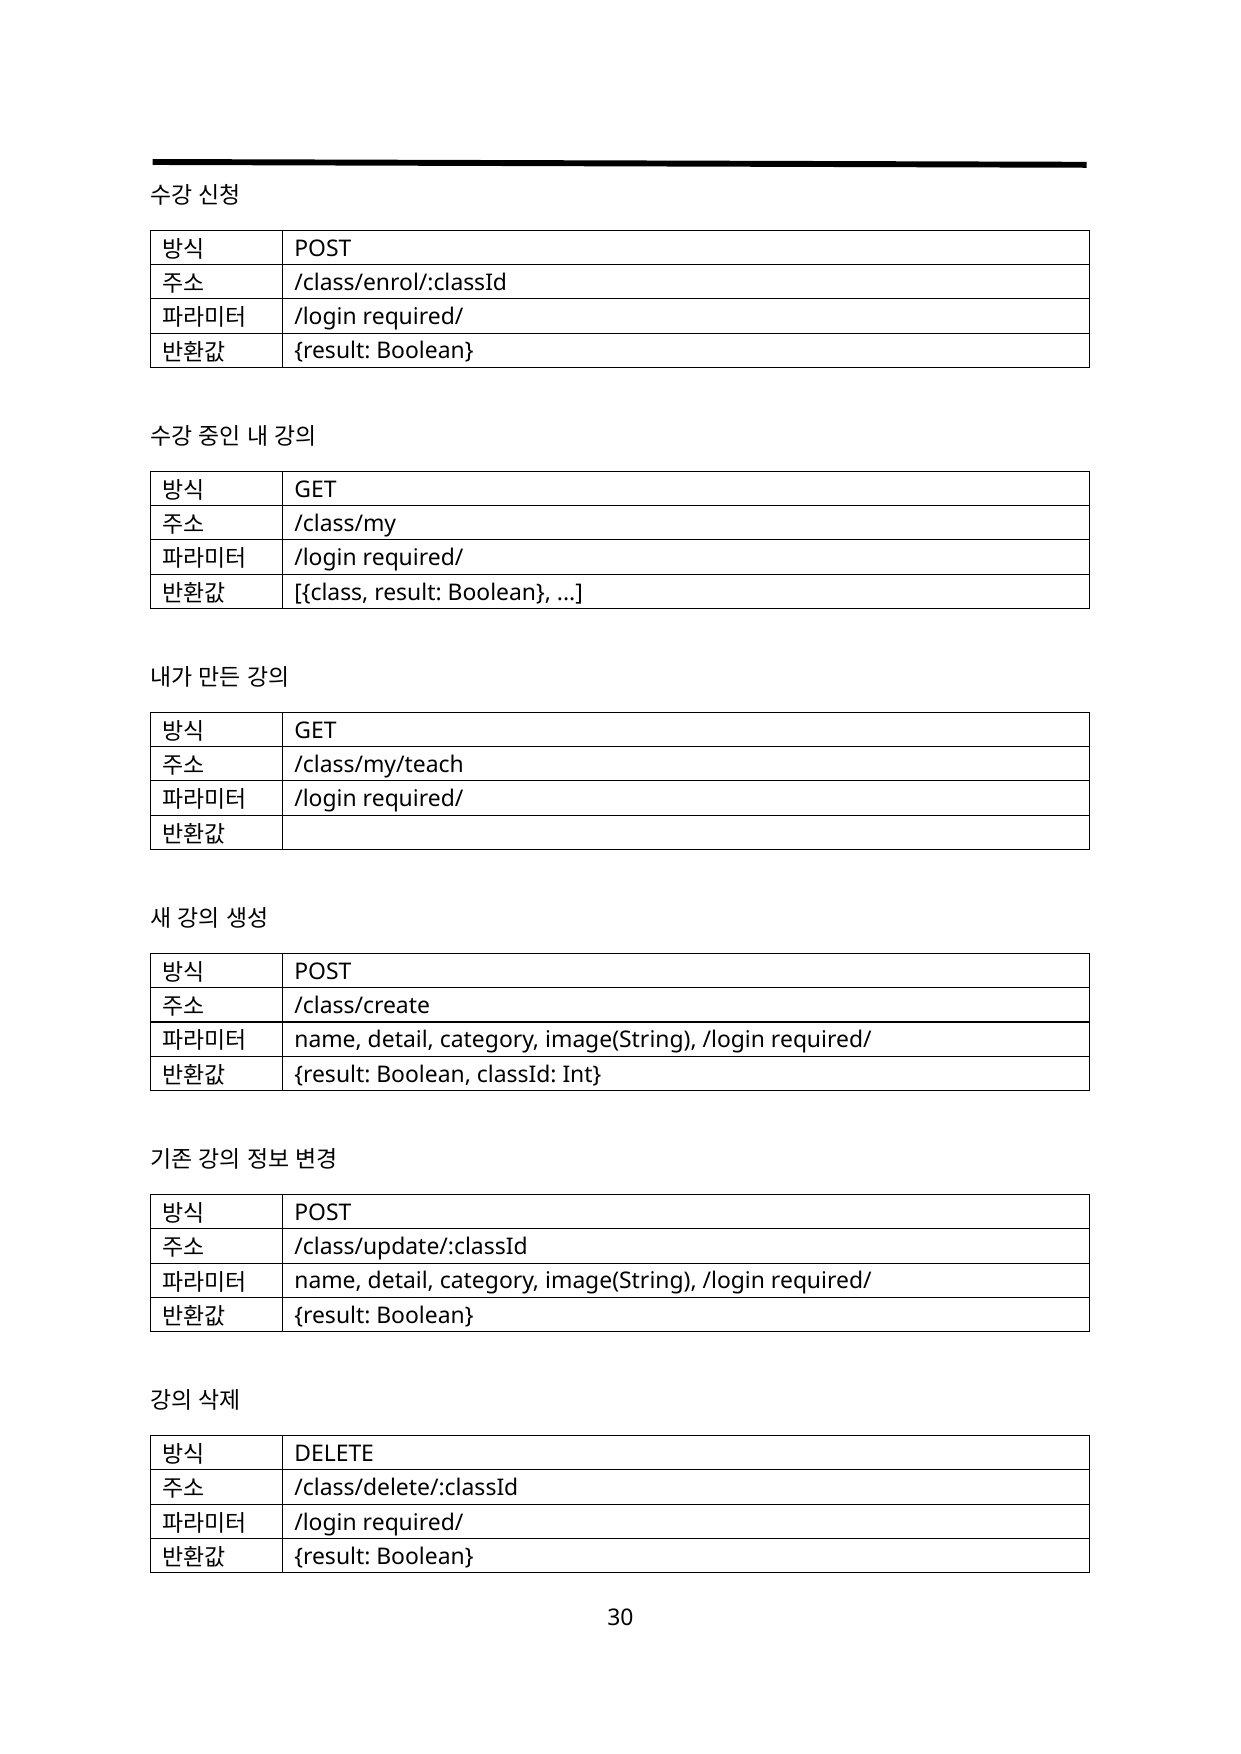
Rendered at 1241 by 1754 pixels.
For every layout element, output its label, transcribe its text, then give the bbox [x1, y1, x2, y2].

table_cell 주소 [151, 1229, 282, 1262]
table_cell 반환값 [151, 816, 282, 849]
table_cell /login required/ [283, 781, 1089, 814]
table_cell {result: Boolean, classId: Int} [283, 1057, 1089, 1090]
table_cell 주소 [151, 988, 282, 1021]
table_cell {result: Boolean} [283, 1298, 1089, 1331]
text 기존 강의 정보 변경 [150, 1141, 1090, 1174]
table_header GET [283, 713, 1089, 746]
table_header 방식 [151, 472, 282, 505]
table_cell /class/enrol/:classId [283, 265, 1089, 298]
table_cell /login required/ [283, 540, 1089, 573]
text 수강 중인 내 강의 [150, 418, 1090, 451]
text 수강 신청 [150, 177, 1090, 210]
table_cell /class/delete/:classId [283, 1470, 1089, 1503]
table_header 방식 [151, 954, 282, 987]
table_cell 파라미터 [151, 1505, 282, 1538]
table_cell {result: Boolean} [283, 334, 1089, 367]
table_cell 파라미터 [151, 1023, 282, 1056]
table_cell /class/my [283, 506, 1089, 539]
table_cell [{class, result: Boolean}, ...] [283, 575, 1089, 608]
text 새 강의 생성 [150, 900, 1090, 933]
table_header DELETE [283, 1436, 1089, 1469]
table_header POST [283, 954, 1089, 987]
text 강의 삭제 [150, 1382, 1090, 1416]
table_cell /login required/ [283, 1505, 1089, 1538]
table_cell 주소 [151, 747, 282, 780]
table_cell 파라미터 [151, 781, 282, 814]
table_cell 파라미터 [151, 299, 282, 332]
table_header POST [283, 1195, 1089, 1228]
table_cell /class/update/:classId [283, 1229, 1089, 1262]
table_cell 반환값 [151, 1057, 282, 1090]
table_cell /class/my/teach [283, 747, 1089, 780]
table_cell /login required/ [283, 299, 1089, 332]
table_header GET [283, 472, 1089, 505]
text 내가 만든 강의 [150, 659, 1090, 692]
table_cell name, detail, category, image(String), /login required/ [283, 1264, 1089, 1297]
table_cell 주소 [151, 1470, 282, 1503]
table_cell /class/create [283, 988, 1089, 1021]
table_header POST [283, 231, 1089, 264]
table_cell 반환값 [151, 1298, 282, 1331]
table_cell 파라미터 [151, 540, 282, 573]
table_cell name, detail, category, image(String), /login required/ [283, 1023, 1089, 1056]
table_header 방식 [151, 231, 282, 264]
table_cell [283, 816, 1089, 849]
table_cell 파라미터 [151, 1264, 282, 1297]
table_cell 주소 [151, 506, 282, 539]
table_cell {result: Boolean} [283, 1539, 1089, 1572]
table_cell 반환값 [151, 575, 282, 608]
table_cell 주소 [151, 265, 282, 298]
table_header 방식 [151, 1195, 282, 1228]
table_header 방식 [151, 713, 282, 746]
table_cell 반환값 [151, 334, 282, 367]
table_cell 반환값 [151, 1539, 282, 1572]
table_header 방식 [151, 1436, 282, 1469]
